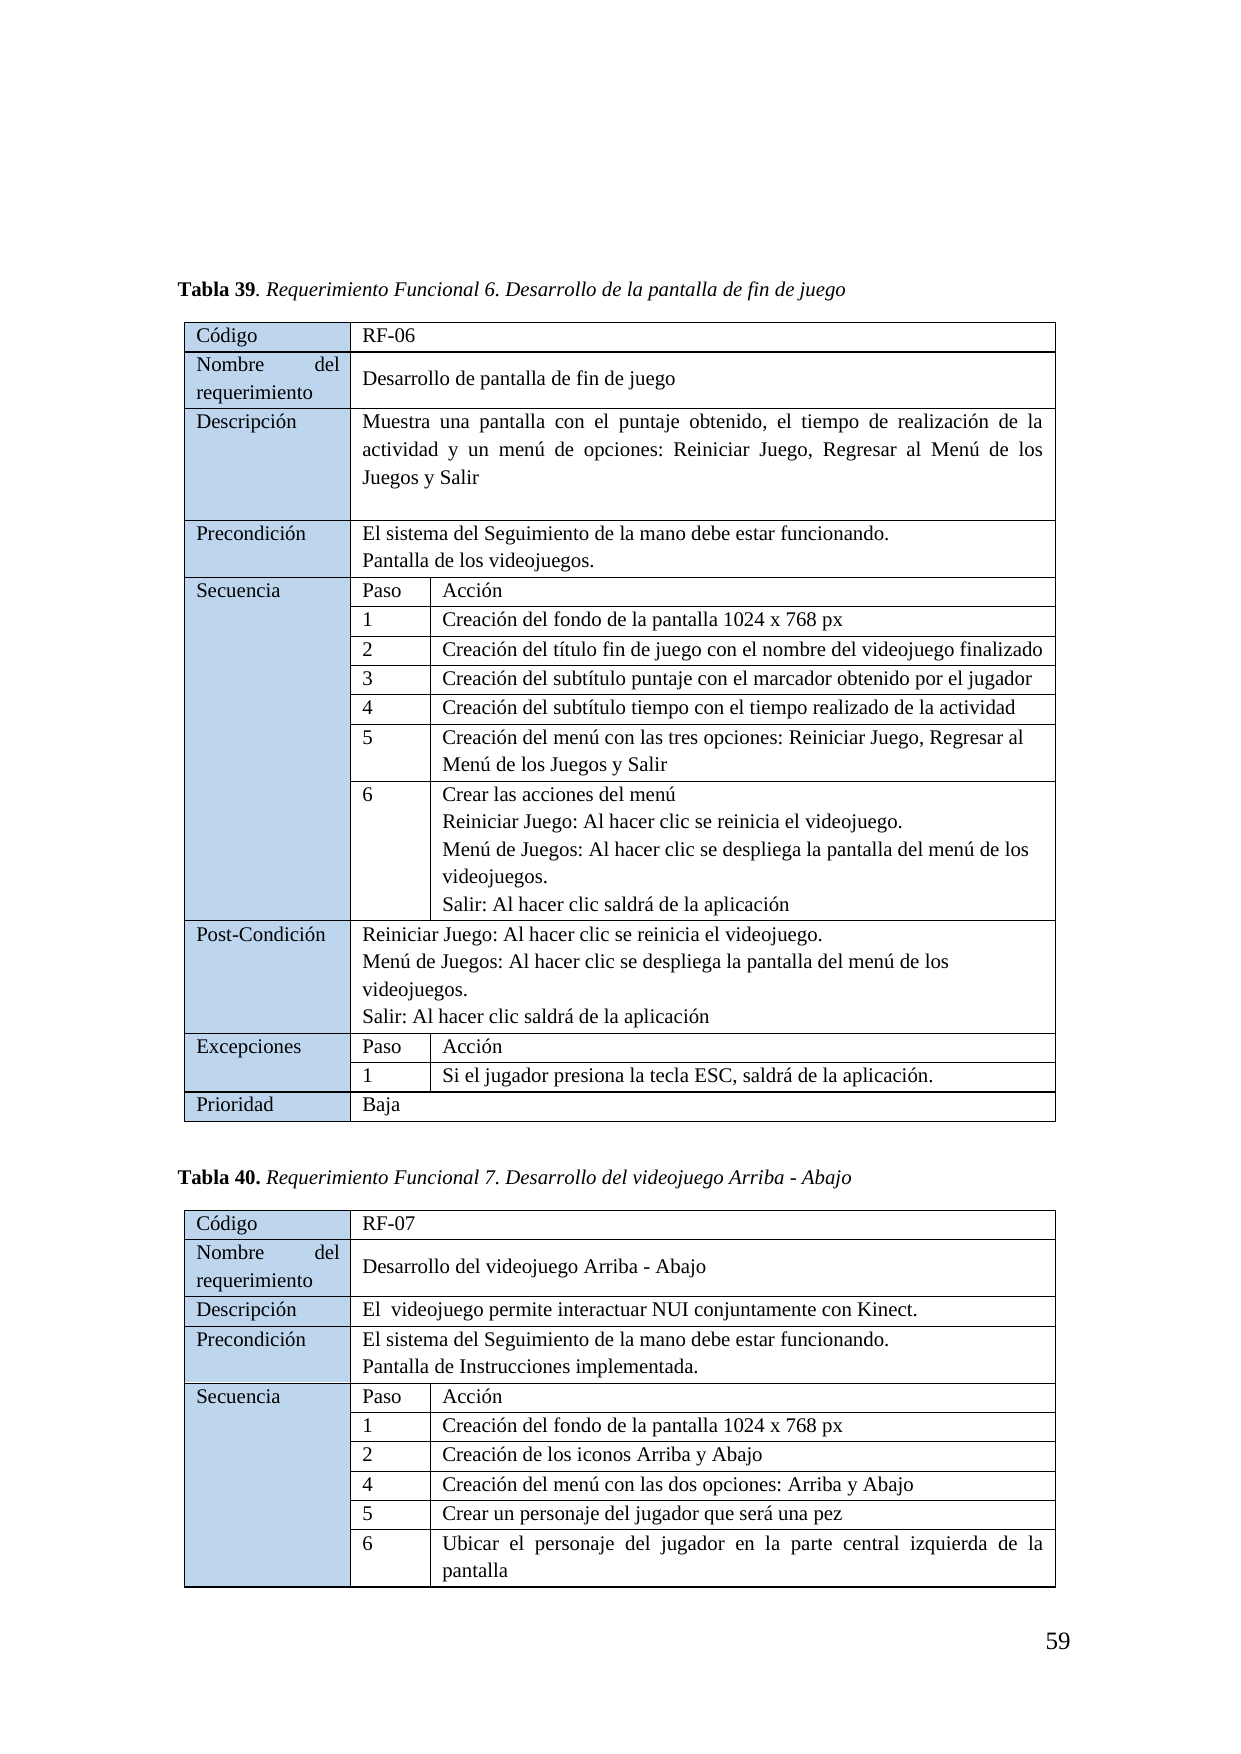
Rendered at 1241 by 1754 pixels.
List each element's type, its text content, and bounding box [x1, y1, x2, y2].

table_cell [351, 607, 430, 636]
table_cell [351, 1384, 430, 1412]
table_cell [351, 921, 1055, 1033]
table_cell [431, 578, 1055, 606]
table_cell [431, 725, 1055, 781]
text Tabla 40. Requerimiento Funcional 7. Desarrollo del videojuego Arriba - Abajo [177, 1165, 1063, 1189]
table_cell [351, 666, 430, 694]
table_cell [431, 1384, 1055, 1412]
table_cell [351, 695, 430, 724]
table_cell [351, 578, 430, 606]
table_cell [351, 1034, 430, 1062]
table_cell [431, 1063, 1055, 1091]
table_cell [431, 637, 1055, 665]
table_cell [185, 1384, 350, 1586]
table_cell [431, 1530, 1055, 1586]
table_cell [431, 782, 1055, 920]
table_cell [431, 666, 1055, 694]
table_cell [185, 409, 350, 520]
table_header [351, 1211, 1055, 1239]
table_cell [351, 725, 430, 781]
text Tabla 39. Requerimiento Funcional 6. Desarrollo de la pantalla de fin de juego [177, 277, 1063, 301]
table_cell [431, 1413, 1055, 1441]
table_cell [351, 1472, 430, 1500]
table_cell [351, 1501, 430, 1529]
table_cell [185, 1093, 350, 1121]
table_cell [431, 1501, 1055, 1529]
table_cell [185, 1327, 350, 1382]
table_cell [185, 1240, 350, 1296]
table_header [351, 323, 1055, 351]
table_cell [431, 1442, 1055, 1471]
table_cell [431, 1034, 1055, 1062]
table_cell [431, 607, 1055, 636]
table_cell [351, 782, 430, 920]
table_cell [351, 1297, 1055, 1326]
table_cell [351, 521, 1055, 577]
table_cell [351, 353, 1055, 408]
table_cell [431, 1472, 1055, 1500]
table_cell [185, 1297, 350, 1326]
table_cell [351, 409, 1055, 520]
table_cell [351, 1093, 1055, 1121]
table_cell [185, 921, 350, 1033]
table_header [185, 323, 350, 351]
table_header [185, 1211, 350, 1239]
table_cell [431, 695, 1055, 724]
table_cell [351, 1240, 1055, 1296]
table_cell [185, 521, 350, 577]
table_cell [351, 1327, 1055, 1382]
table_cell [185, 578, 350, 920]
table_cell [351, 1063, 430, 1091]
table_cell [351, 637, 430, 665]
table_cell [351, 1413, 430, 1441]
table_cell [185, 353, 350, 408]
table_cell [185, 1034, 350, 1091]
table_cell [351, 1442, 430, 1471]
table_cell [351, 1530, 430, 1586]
